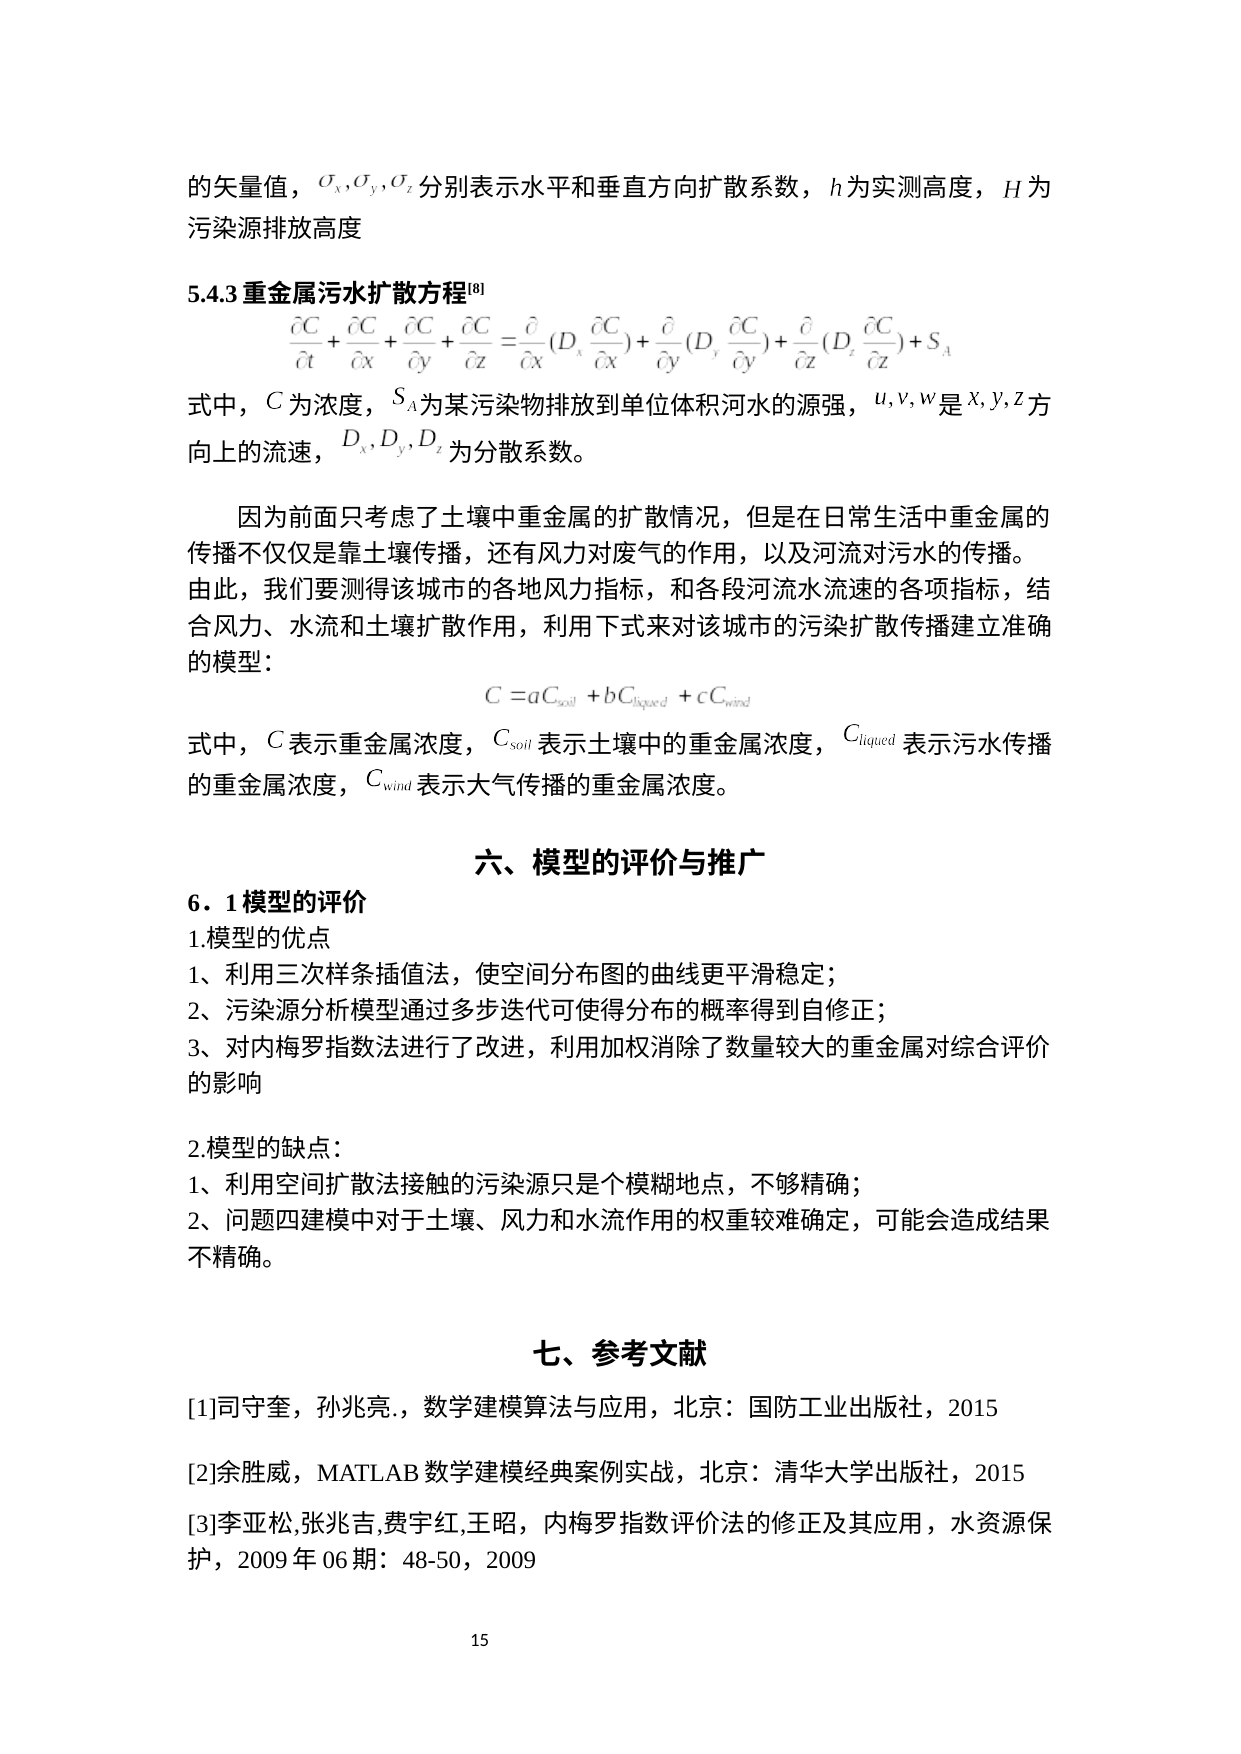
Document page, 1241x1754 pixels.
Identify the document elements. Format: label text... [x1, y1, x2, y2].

text 5.4.3重金属污水扩散方程[8] [187, 274, 1053, 310]
text [2]余胜威，MATLAB数学建模经典案例实战，北京：清华大学出版社，2015 [187, 1438, 1053, 1503]
list 2、污染源分析模型通过多步迭代可使得分布的概率得到自修正； [187, 991, 1053, 1027]
text 因为前面只考虑了土壤中重金属的扩散情况，但是在日常生活中重金属的传播不仅仅是靠土壤传播，还有风力对废气的作用，以及河流对污水的传播。 [187, 497, 1053, 570]
list 2、问题四建模中对于土壤、风力和水流作用的权重较难确定，可能会造成结果不精确。 [187, 1201, 1053, 1273]
list 1、利用空间扩散法接触的污染源只是个模糊地点，不够精确； [187, 1164, 1053, 1201]
list 1.模型的优点 [187, 918, 1053, 954]
text 6．1模型的评价 [187, 882, 1053, 918]
text 由此，我们要测得该城市的各地风力指标，和各段河流水流速的各项指标，结合风力、水流和土壤扩散作用，利用下式来对该城市的污染扩散传播建立准确的模型： [187, 570, 1053, 678]
list 参考文献 [187, 1331, 1053, 1373]
list 1、利用三次样条插值法，使空间分布图的曲线更平滑稳定； [187, 954, 1053, 991]
list 2.模型的缺点： [187, 1128, 1053, 1164]
list 3、对内梅罗指数法进行了改进，利用加权消除了数量较大的重金属对综合评价的影响 [187, 1027, 1053, 1099]
text 式中，表示重金属浓度，表示土壤中的重金属浓度，表示污水传播的重金属浓度，表示大气传播的重金属浓度。 [187, 716, 1053, 801]
list 模型的评价与推广 [187, 840, 1053, 882]
text [3]李亚松,张兆吉,费宇红,王昭，内梅罗指数评价法的修正及其应用，水资源保护，2009年06期：48-50，2009 [187, 1503, 1053, 1576]
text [187, 162, 1053, 245]
text 式中，为浓度，为某污染物排放到单位体积河水的源强，是方向上的流速，为分散系数。 [187, 379, 1053, 468]
text [1]司守奎，孙兆亮.，数学建模算法与应用，北京：国防工业出版社，2015 [187, 1373, 1053, 1438]
